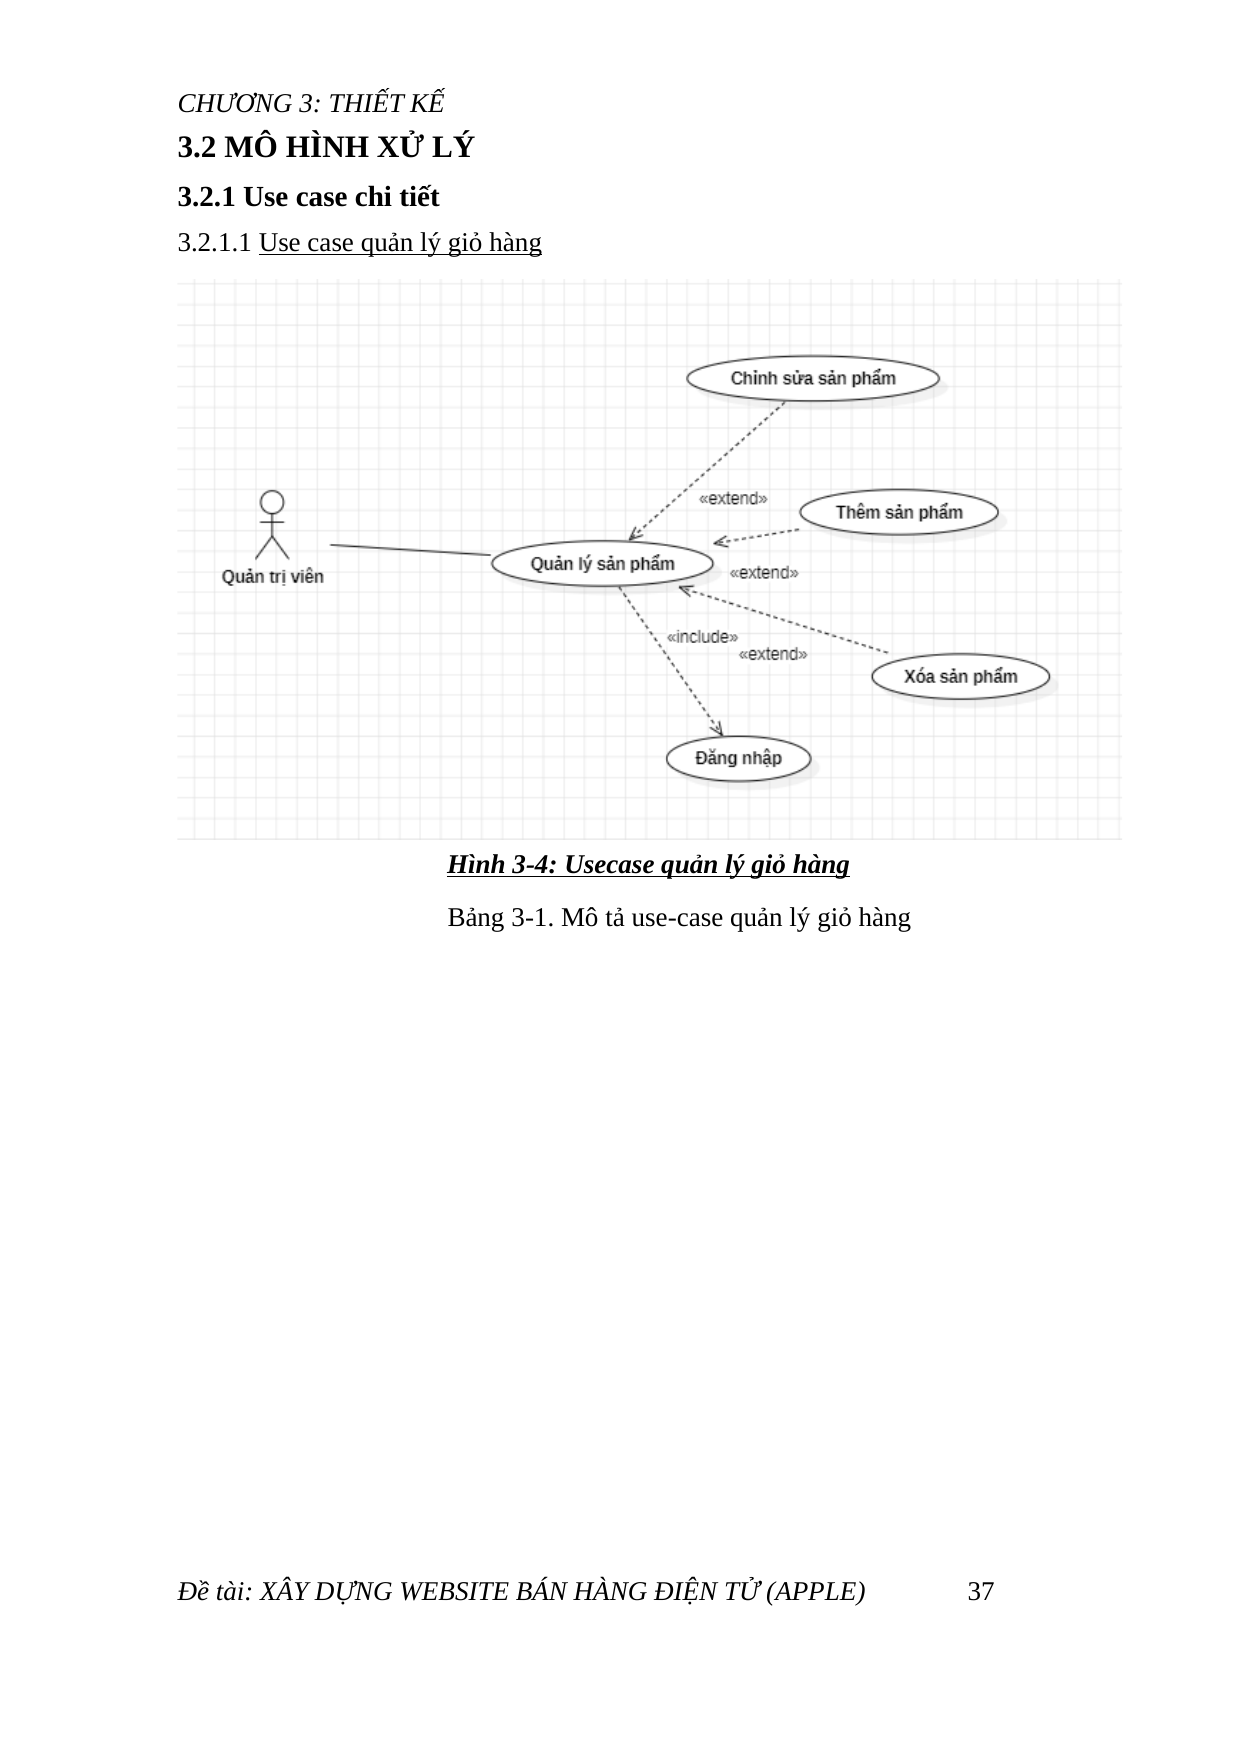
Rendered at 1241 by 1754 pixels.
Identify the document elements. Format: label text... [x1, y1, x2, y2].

subtitle 3.2 MÔ HÌNH XỬ LÝ [177, 128, 1122, 164]
picture [177, 279, 1123, 840]
text Bảng 3-1. Mô tả use-case quản lý giỏ hàng [177, 901, 1122, 932]
subtitle 3.2.1 Use case chi tiết [177, 179, 1122, 212]
text Hình 3-4: Usecase quản lý giỏ hàng [177, 849, 1122, 880]
subtitle 3.2.1.1 Use case quản lý giỏ hàng [177, 226, 1122, 258]
